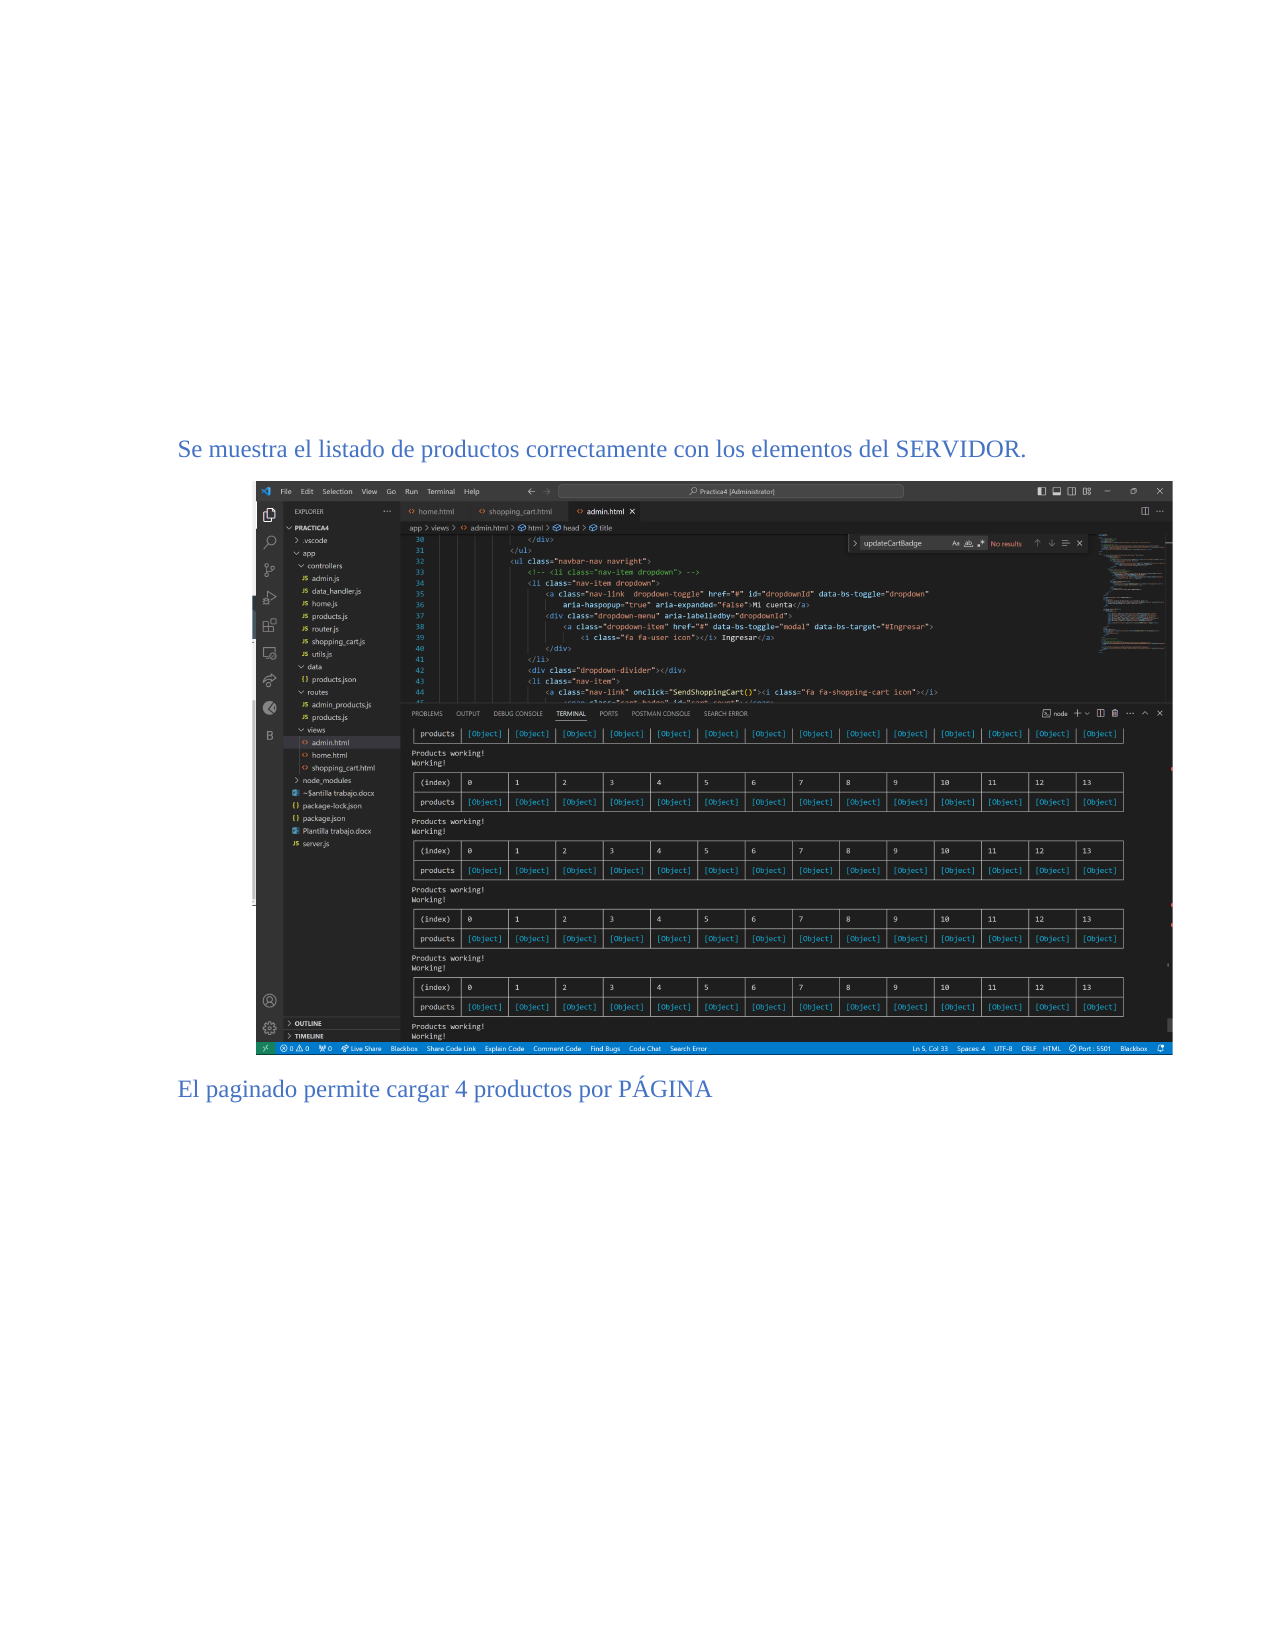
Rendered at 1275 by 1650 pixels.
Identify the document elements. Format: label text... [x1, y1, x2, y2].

text Se muestra el listado de productos correctamente con los elementos del SERVIDOR. [177, 434, 1098, 463]
picture [252, 481, 1173, 1055]
text El paginado permite cargar 4 productos por PÁGINA [177, 1074, 1098, 1103]
